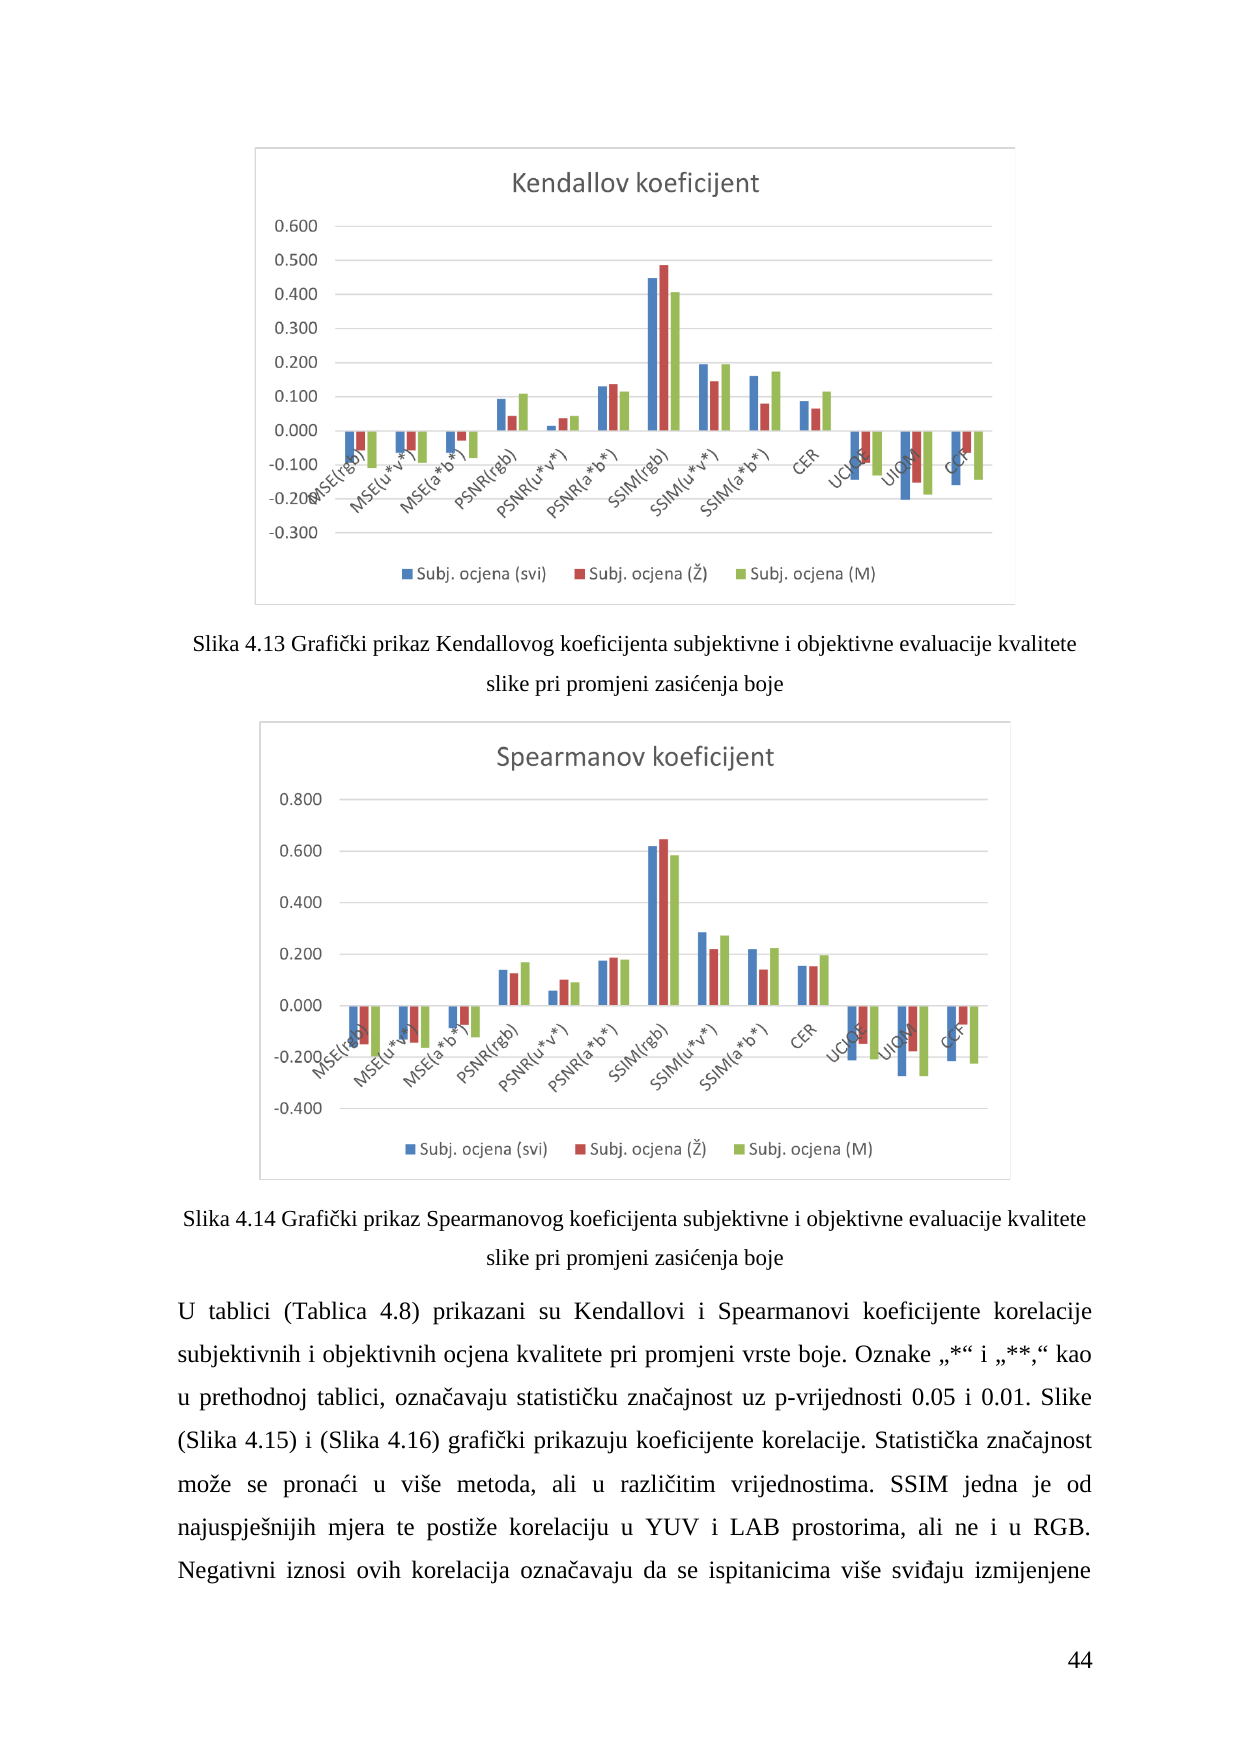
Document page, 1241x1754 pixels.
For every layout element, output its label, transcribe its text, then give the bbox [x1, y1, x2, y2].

picture [259, 721, 1011, 1180]
picture [254, 147, 1016, 605]
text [177, 1296, 1092, 1584]
